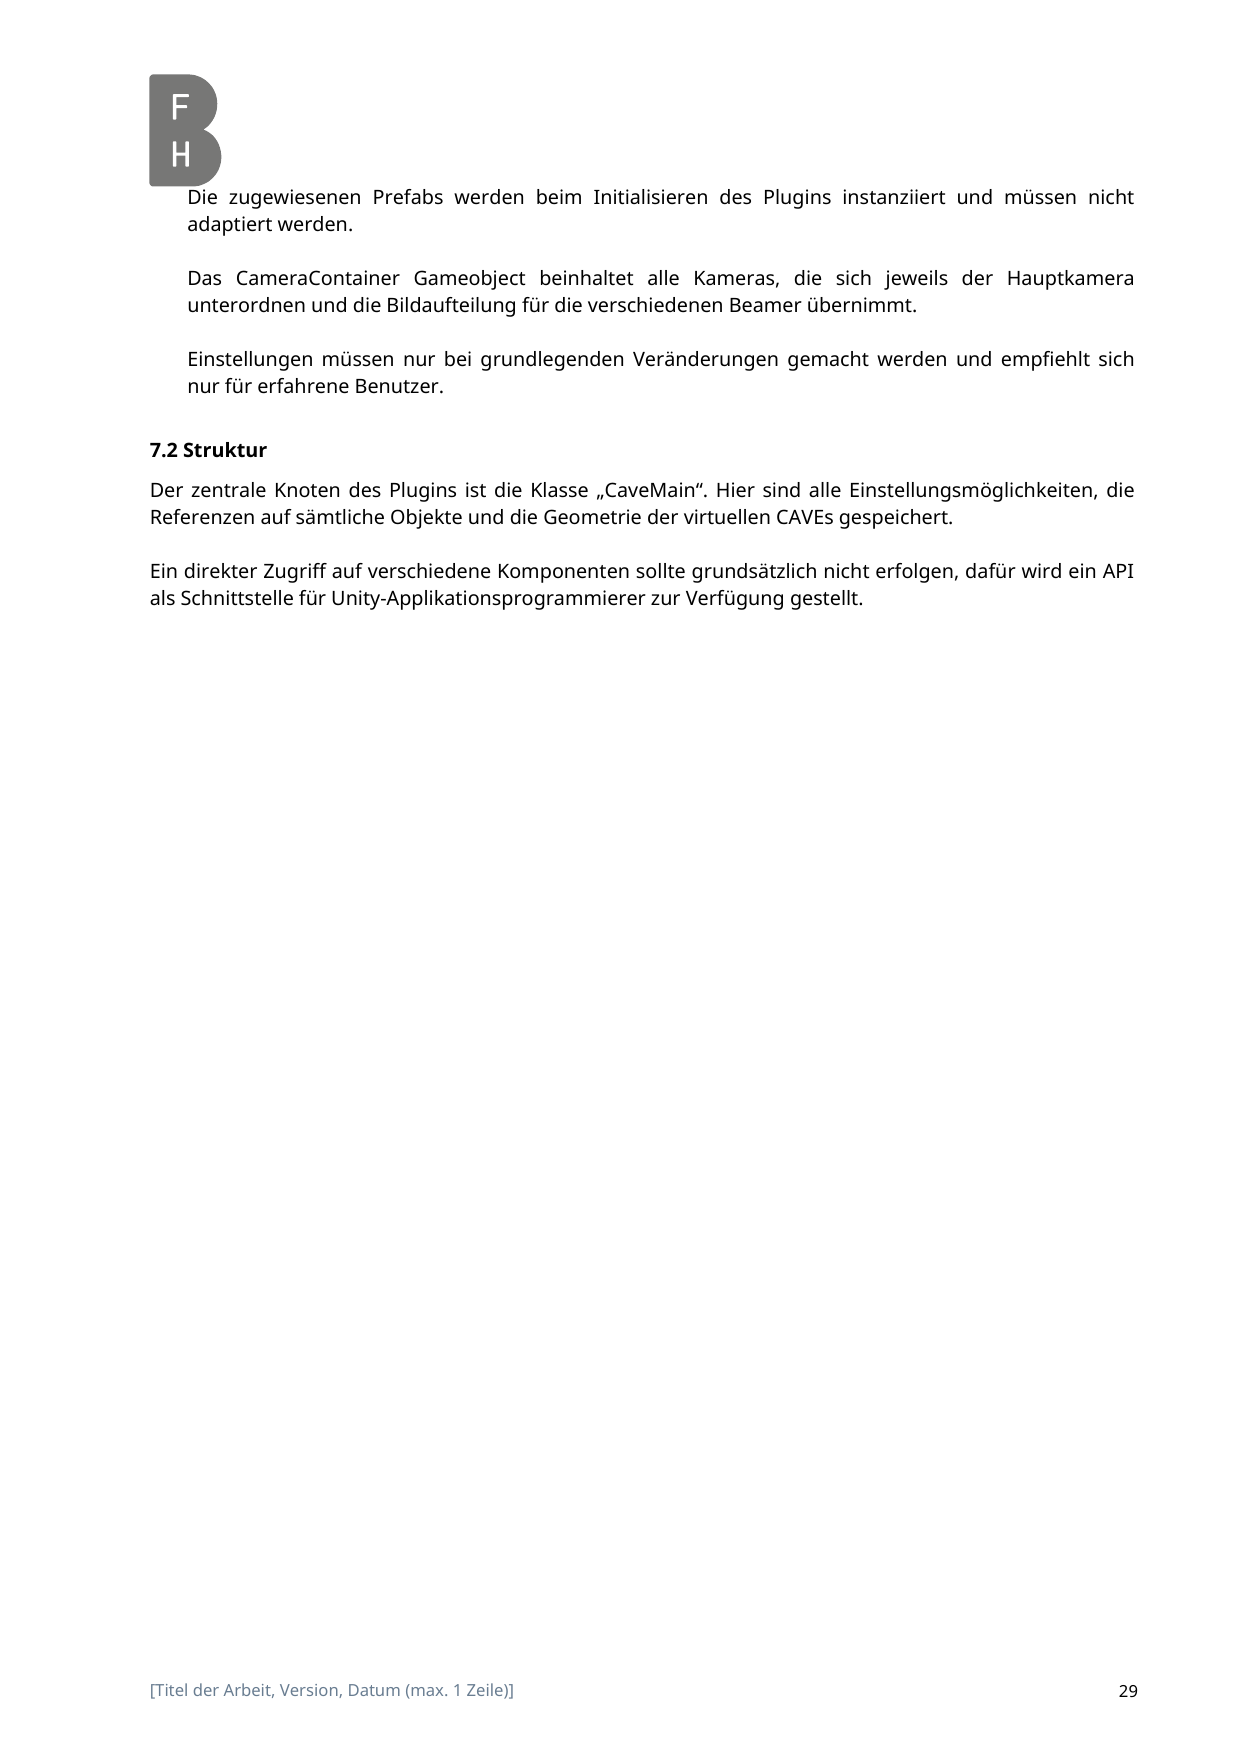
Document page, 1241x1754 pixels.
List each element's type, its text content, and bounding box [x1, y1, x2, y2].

text Die zugewiesenen Prefabs werden beim Initialisieren des Plugins instanziiert und müssen nicht adaptiert werden. [187, 183, 1136, 237]
text Einstellungen müssen nur bei grundlegenden Veränderungen gemacht werden und empfiehlt sich nur für erfahrene Benutzer. [187, 345, 1136, 399]
text Ein direkter Zugriff auf verschiedene Komponenten sollte grundsätzlich nicht erfolgen, dafür wird ein API als Schnittstelle für Unity-Applikationsprogrammierer zur Verfügung gestellt. [149, 557, 1136, 611]
subtitle Struktur [149, 436, 1136, 463]
text Das CameraContainer Gameobject beinhaltet alle Kameras, die sich jeweils der Hauptkamera unterordnen und die Bildaufteilung für die verschiedenen Beamer übernimmt. [187, 264, 1136, 318]
text Der zentrale Knoten des Plugins ist die Klasse „CaveMain“. Hier sind alle Einstellungsmöglichkeiten, die Referenzen auf sämtliche Objekte und die Geometrie der virtuellen CAVEs gespeichert. [149, 476, 1136, 530]
